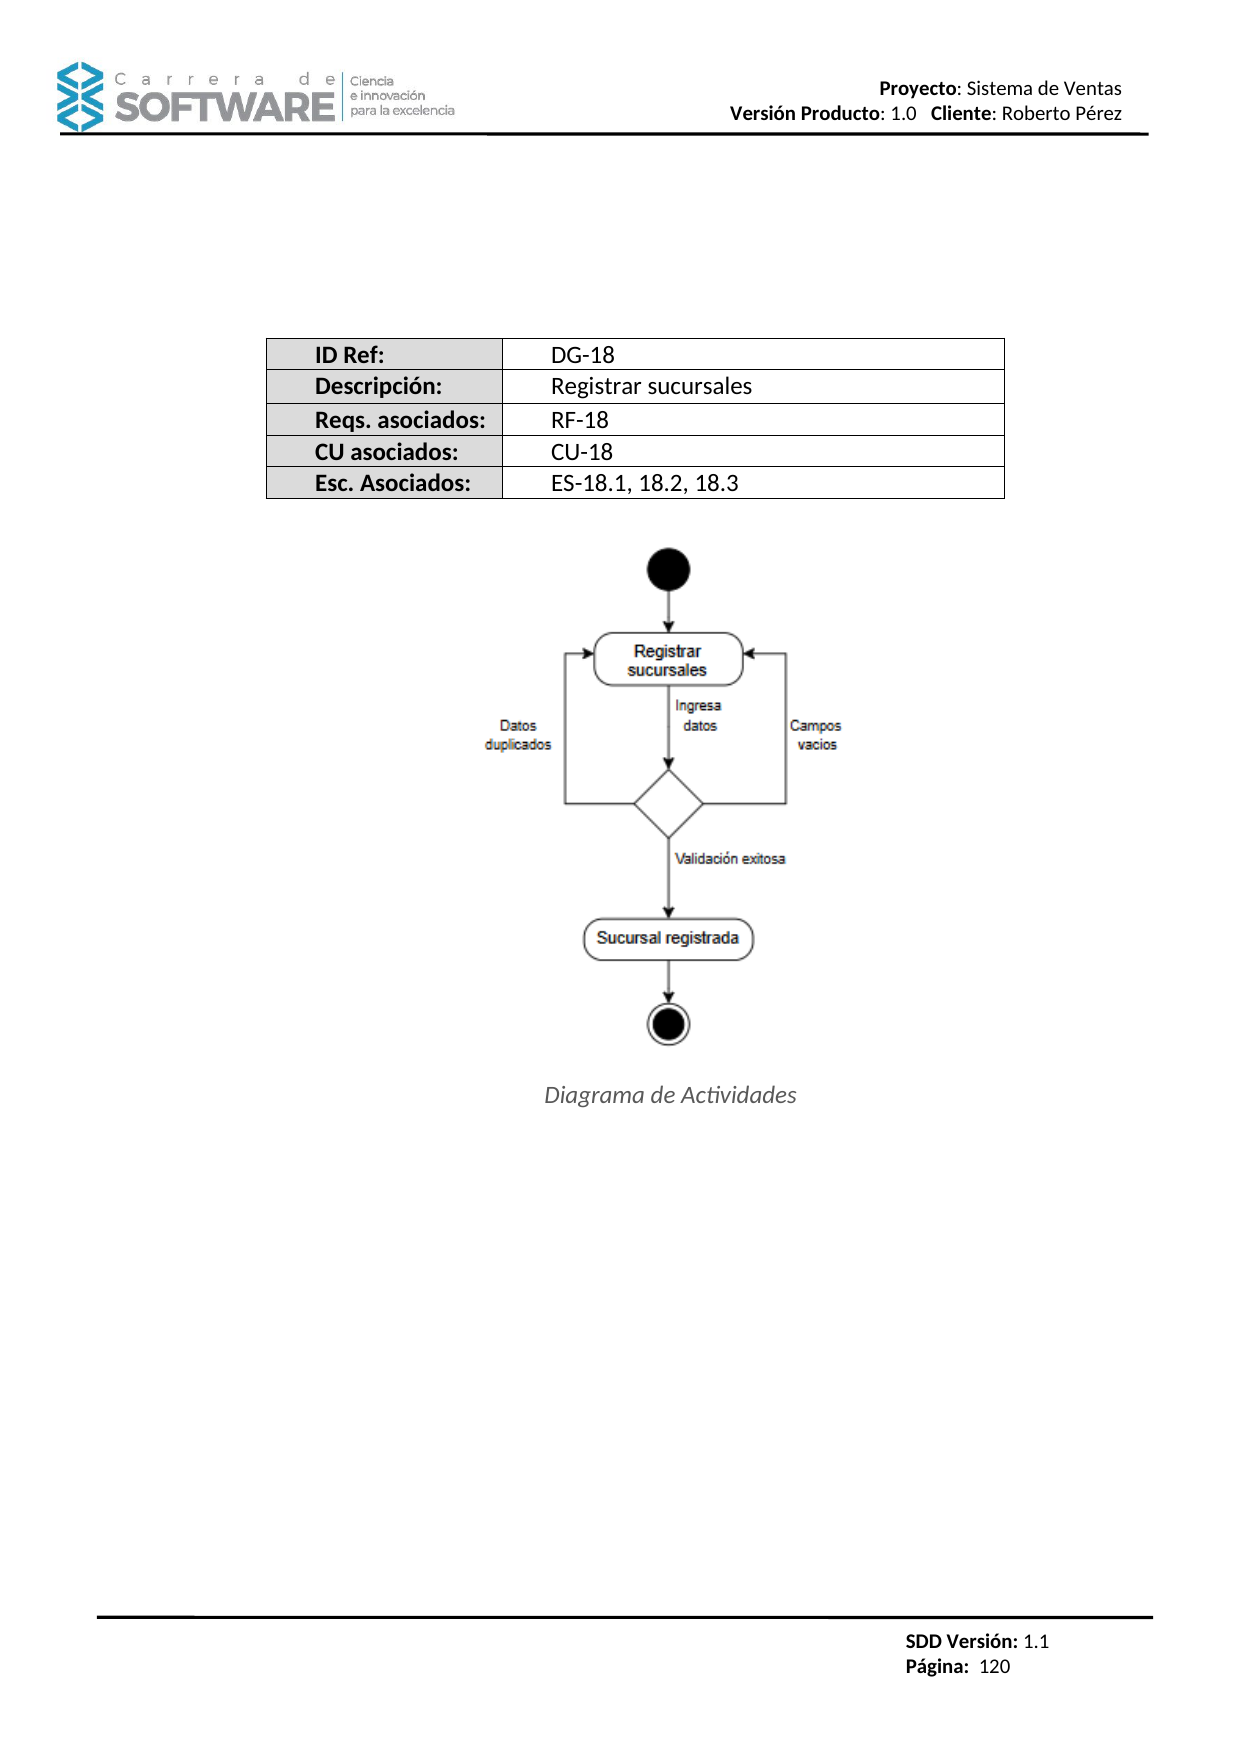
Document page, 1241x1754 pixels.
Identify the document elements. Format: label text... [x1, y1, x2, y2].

table_cell CU asociados: [267, 436, 502, 466]
table_cell Esc. Asociados: [267, 467, 502, 498]
table_cell Registrar sucursales [503, 370, 1004, 403]
text Diagrama de Actividades [222, 1079, 1122, 1109]
table_cell Reqs. asociados: [267, 404, 502, 435]
table_cell Descripción: [267, 370, 502, 403]
table_cell CU-18 [503, 436, 1004, 466]
picture [46, 46, 461, 154]
table_header DG-18 [503, 339, 1004, 369]
table_cell RF-18 [503, 404, 1004, 435]
picture [465, 540, 871, 1052]
table_cell ES-18.1, 18.2, 18.3 [503, 467, 1004, 498]
table_header ID Ref: [267, 339, 502, 369]
